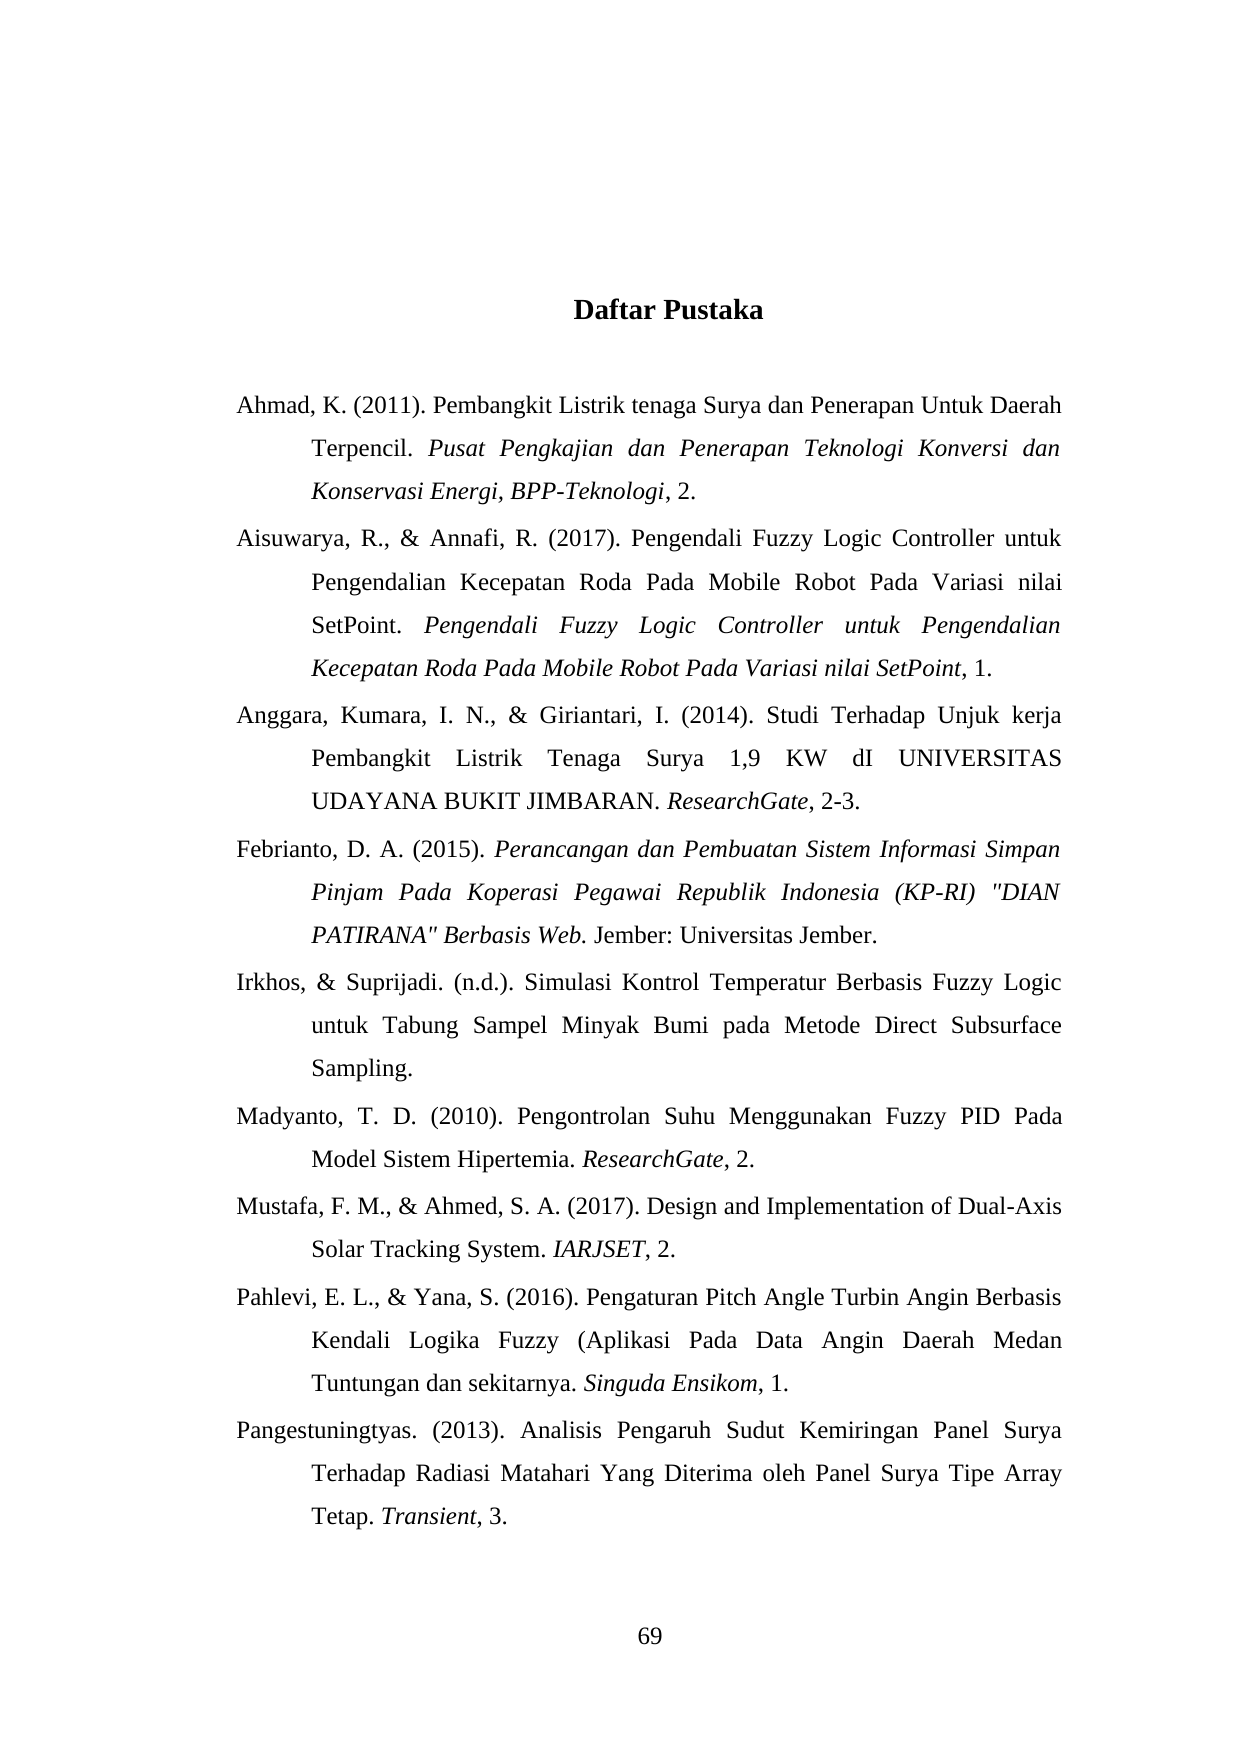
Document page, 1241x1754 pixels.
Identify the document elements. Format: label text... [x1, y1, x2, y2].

subtitle Daftar Pustaka [274, 292, 1063, 326]
